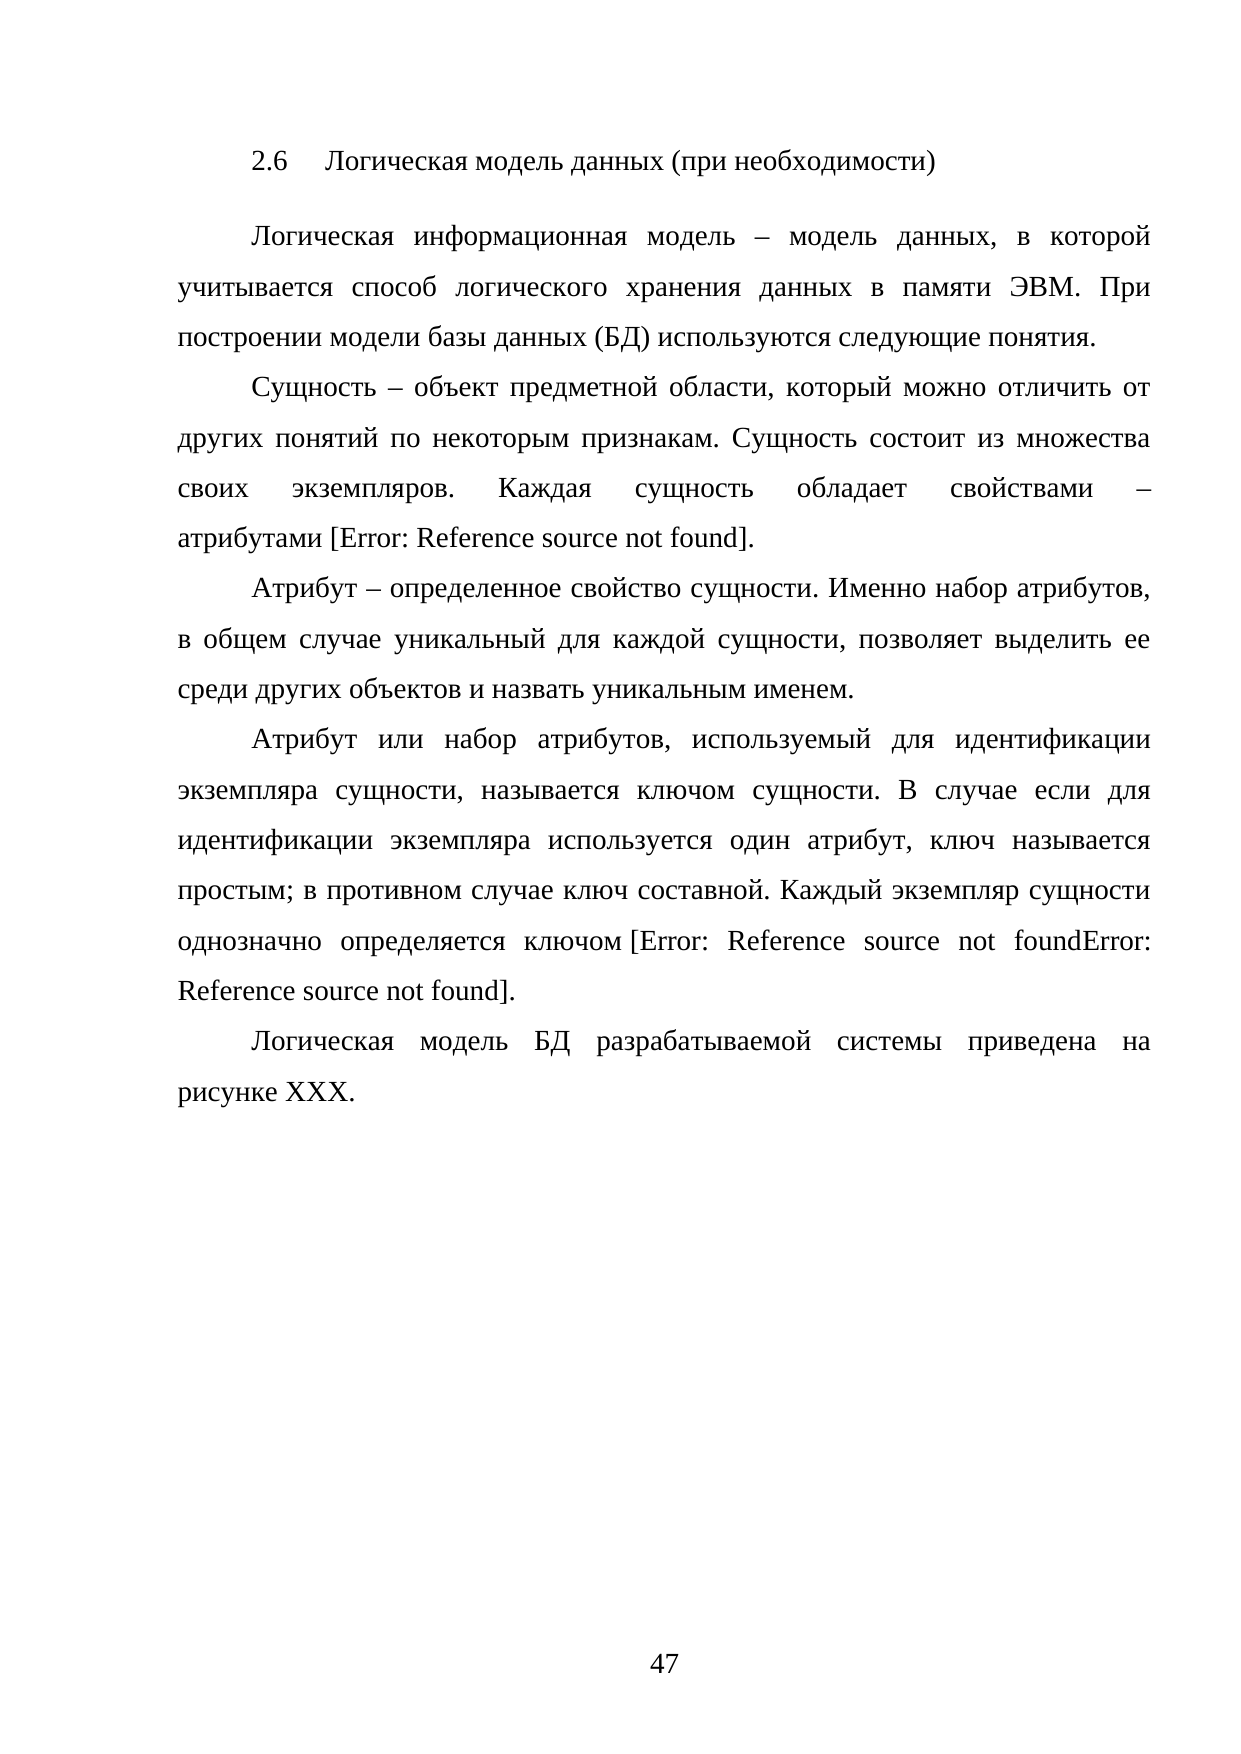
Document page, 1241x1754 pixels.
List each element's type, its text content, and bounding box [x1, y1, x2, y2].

text Логическая модель данных (при необходимости) [251, 143, 1152, 177]
text Логическая модель БД разрабатываемой системы приведена на рисунке ХХХ. [177, 1023, 1152, 1107]
text Атрибут – определенное свойство сущности. Именно набор атрибутов, в общем случае уникальный для каждой сущности, позволяет выделить ее среди других объектов и назвать уникальным именем. [177, 571, 1152, 705]
text Логическая информационная модель – модель данных, в которой учитывается способ логического хранения данных в памяти ЭВМ. При построении модели базы данных (БД) используются следующие понятия. [177, 218, 1152, 353]
